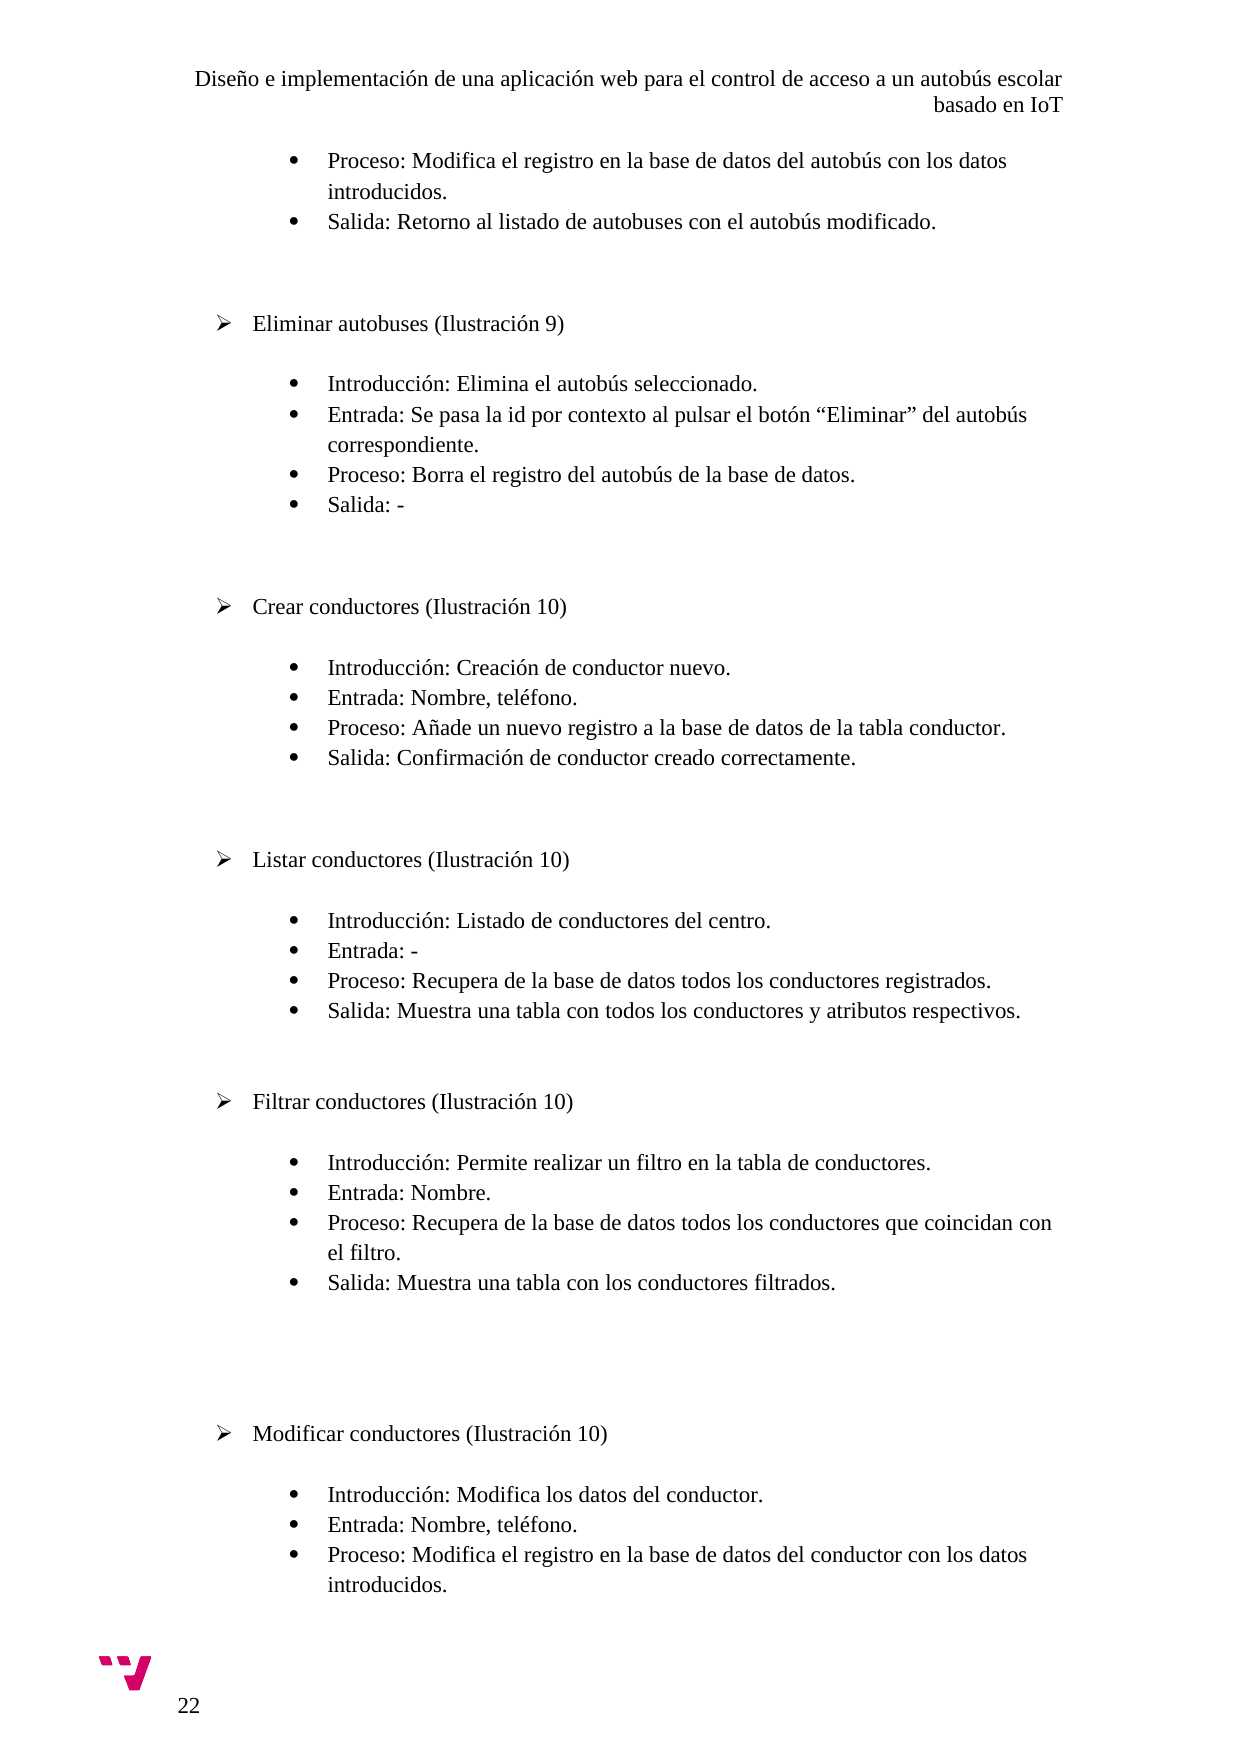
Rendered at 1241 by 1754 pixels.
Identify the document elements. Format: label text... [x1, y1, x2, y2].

list Salida: - [290, 491, 1063, 518]
list Eliminar autobuses (Ilustración 9) [215, 310, 1063, 336]
list Entrada: Se pasa la id por contexto al pulsar el botón “Eliminar” del autobús correspondiente. [290, 401, 1063, 457]
list Entrada: Nombre, teléfono. [290, 1511, 1063, 1537]
list Proceso: Modifica el registro en la base de datos del conductor con los datos introducidos. [290, 1541, 1063, 1598]
list Listar conductores (Ilustración 10) [215, 847, 1063, 873]
list Proceso: Borra el registro del autobús de la base de datos. [290, 461, 1063, 487]
list Proceso: Modifica el registro en la base de datos del autobús con los datos introducidos. [290, 148, 1063, 204]
list Entrada: - [290, 937, 1063, 963]
list Introducción: Modifica los datos del conductor. [290, 1481, 1063, 1507]
list Salida: Muestra una tabla con los conductores filtrados. [290, 1269, 1063, 1296]
list Entrada: Nombre, teléfono. [290, 684, 1063, 710]
picture [98, 1656, 152, 1691]
list Proceso: Recupera de la base de datos todos los conductores registrados. [290, 967, 1063, 994]
list Proceso: Añade un nuevo registro a la base de datos de la tabla conductor. [290, 714, 1063, 741]
list Introducción: Creación de conductor nuevo. [290, 654, 1063, 680]
list Introducción: Listado de conductores del centro. [290, 907, 1063, 933]
list Salida: Confirmación de conductor creado correctamente. [290, 744, 1063, 771]
list Proceso: Recupera de la base de datos todos los conductores que coincidan con el filtro. [290, 1209, 1063, 1266]
list Modificar conductores (Ilustración 10) [215, 1421, 1063, 1447]
list Filtrar conductores (Ilustración 10) [215, 1088, 1063, 1114]
list Salida: Muestra una tabla con todos los conductores y atributos respectivos. [290, 998, 1063, 1024]
list Entrada: Nombre. [290, 1179, 1063, 1205]
list Introducción: Permite realizar un filtro en la tabla de conductores. [290, 1149, 1063, 1175]
list Salida: Retorno al listado de autobuses con el autobús modificado. [290, 208, 1063, 234]
list Crear conductores (Ilustración 10) [215, 593, 1063, 620]
list Introducción: Elimina el autobús seleccionado. [290, 371, 1063, 397]
